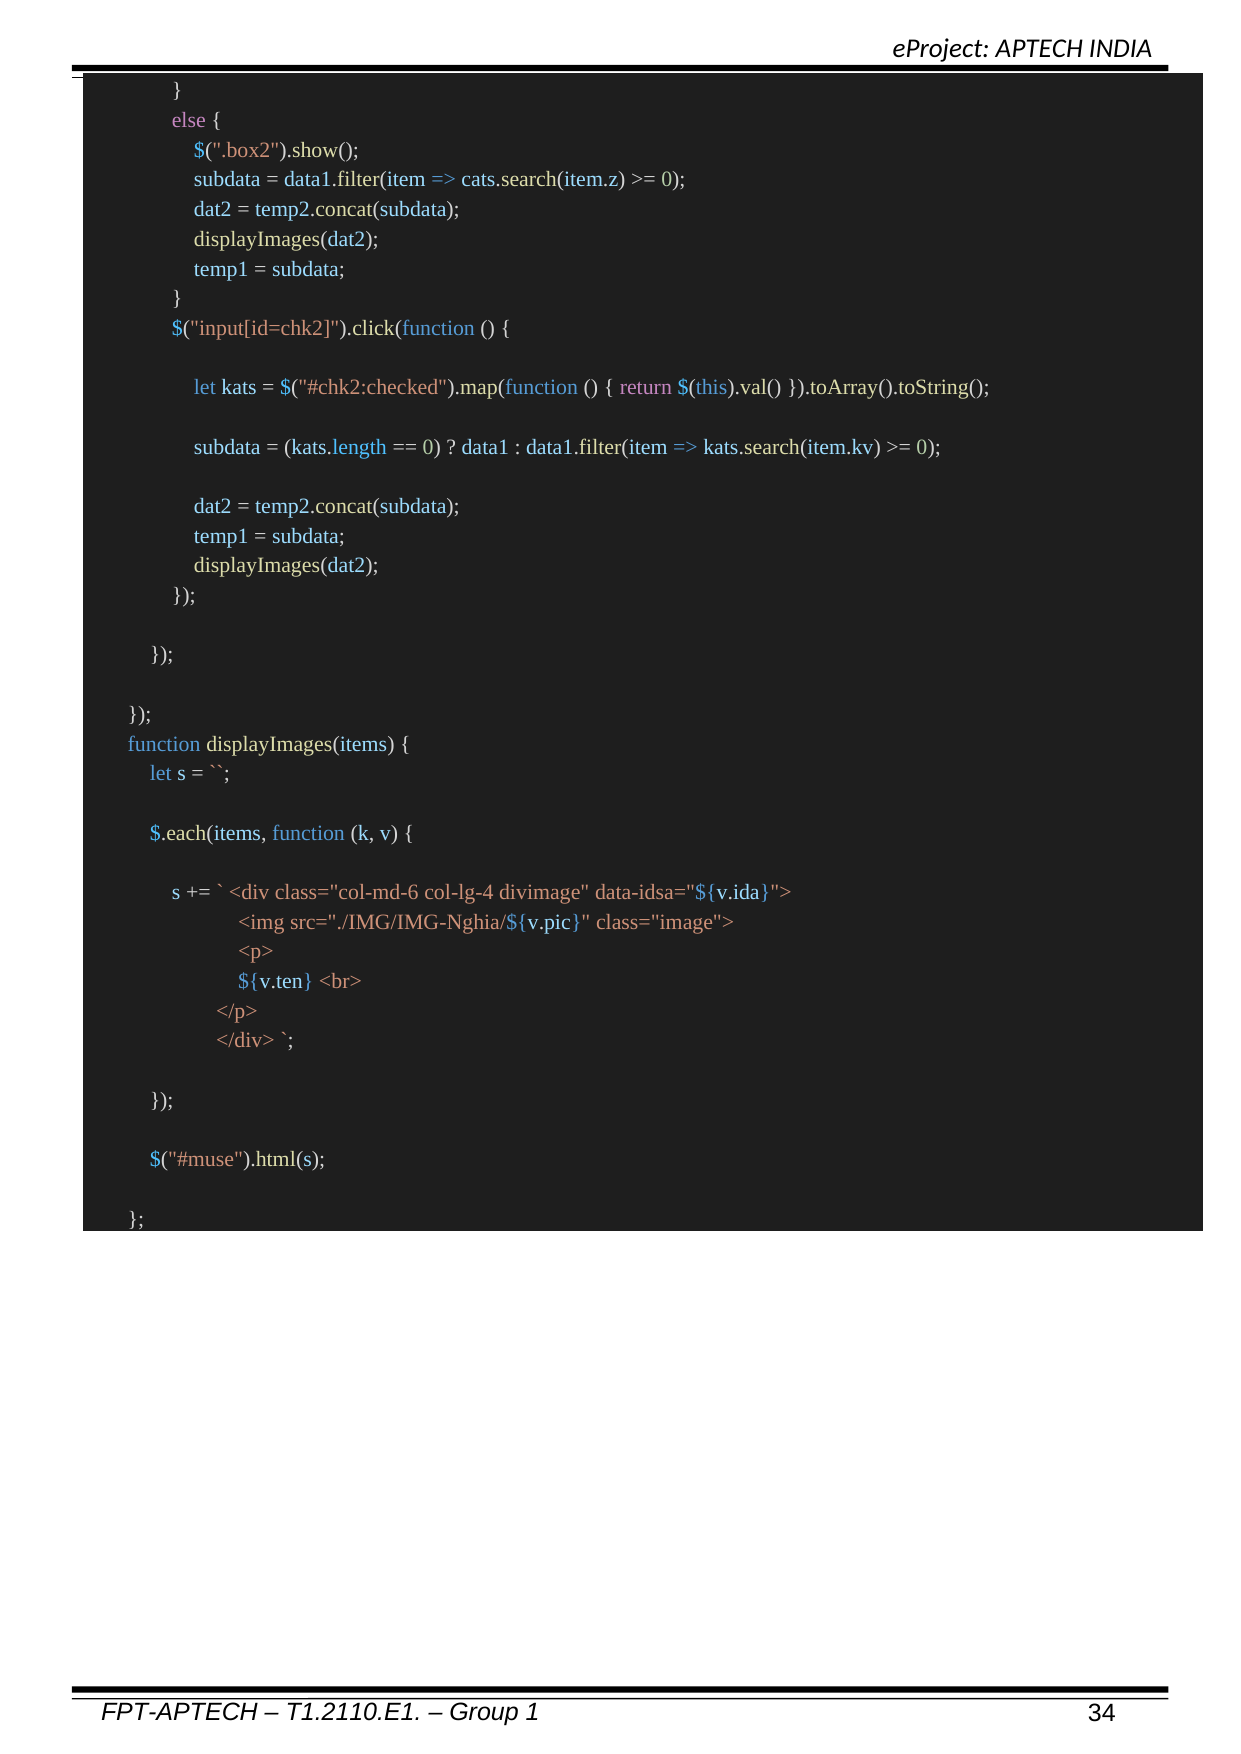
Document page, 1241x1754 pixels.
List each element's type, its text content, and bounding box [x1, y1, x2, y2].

text <p> [83, 934, 1203, 963]
text dat2 = temp2.concat(subdata); [83, 192, 1203, 221]
text subdata = (kats.length == 0) ? data1 : data1.filter(item => kats.search(item.kv) >= 0); [83, 429, 1203, 459]
text }); [83, 578, 1203, 607]
text function displayImages(items) { [83, 726, 1203, 756]
text temp1 = subdata; [83, 251, 1203, 281]
text }); [83, 1082, 1203, 1112]
text s += ` <div class="col-md-6 col-lg-4 divimage" data-idsa="${v.ida}"> [83, 874, 1203, 904]
text let s = ``; [83, 756, 1203, 785]
text $("#muse").html(s); [83, 1142, 1203, 1171]
text }); [83, 637, 1203, 667]
text else { [83, 103, 1203, 132]
text $(".box2").show(); [83, 132, 1203, 162]
text $("input[id=chk2]").click(function () { [83, 310, 1203, 340]
text temp1 = subdata; [83, 518, 1203, 548]
text ${v.ten} <br> [83, 963, 1203, 993]
text } [83, 73, 1203, 103]
text </p> [83, 993, 1203, 1023]
text let kats = $("#chk2:checked").map(function () { return $(this).val() }).toArray().toString(); [83, 370, 1203, 399]
text <img src="./IMG/IMG-Nghia/${v.pic}" class="image"> [83, 904, 1203, 934]
text displayImages(dat2); [83, 221, 1203, 251]
text }); [83, 696, 1203, 726]
text dat2 = temp2.concat(subdata); [83, 488, 1203, 518]
text } [83, 281, 1203, 310]
text subdata = data1.filter(item => cats.search(item.z) >= 0); [83, 162, 1203, 192]
text displayImages(dat2); [83, 548, 1203, 578]
text }; [83, 1201, 1203, 1231]
text </div> `; [83, 1023, 1203, 1053]
text $.each(items, function (k, v) { [83, 815, 1203, 845]
